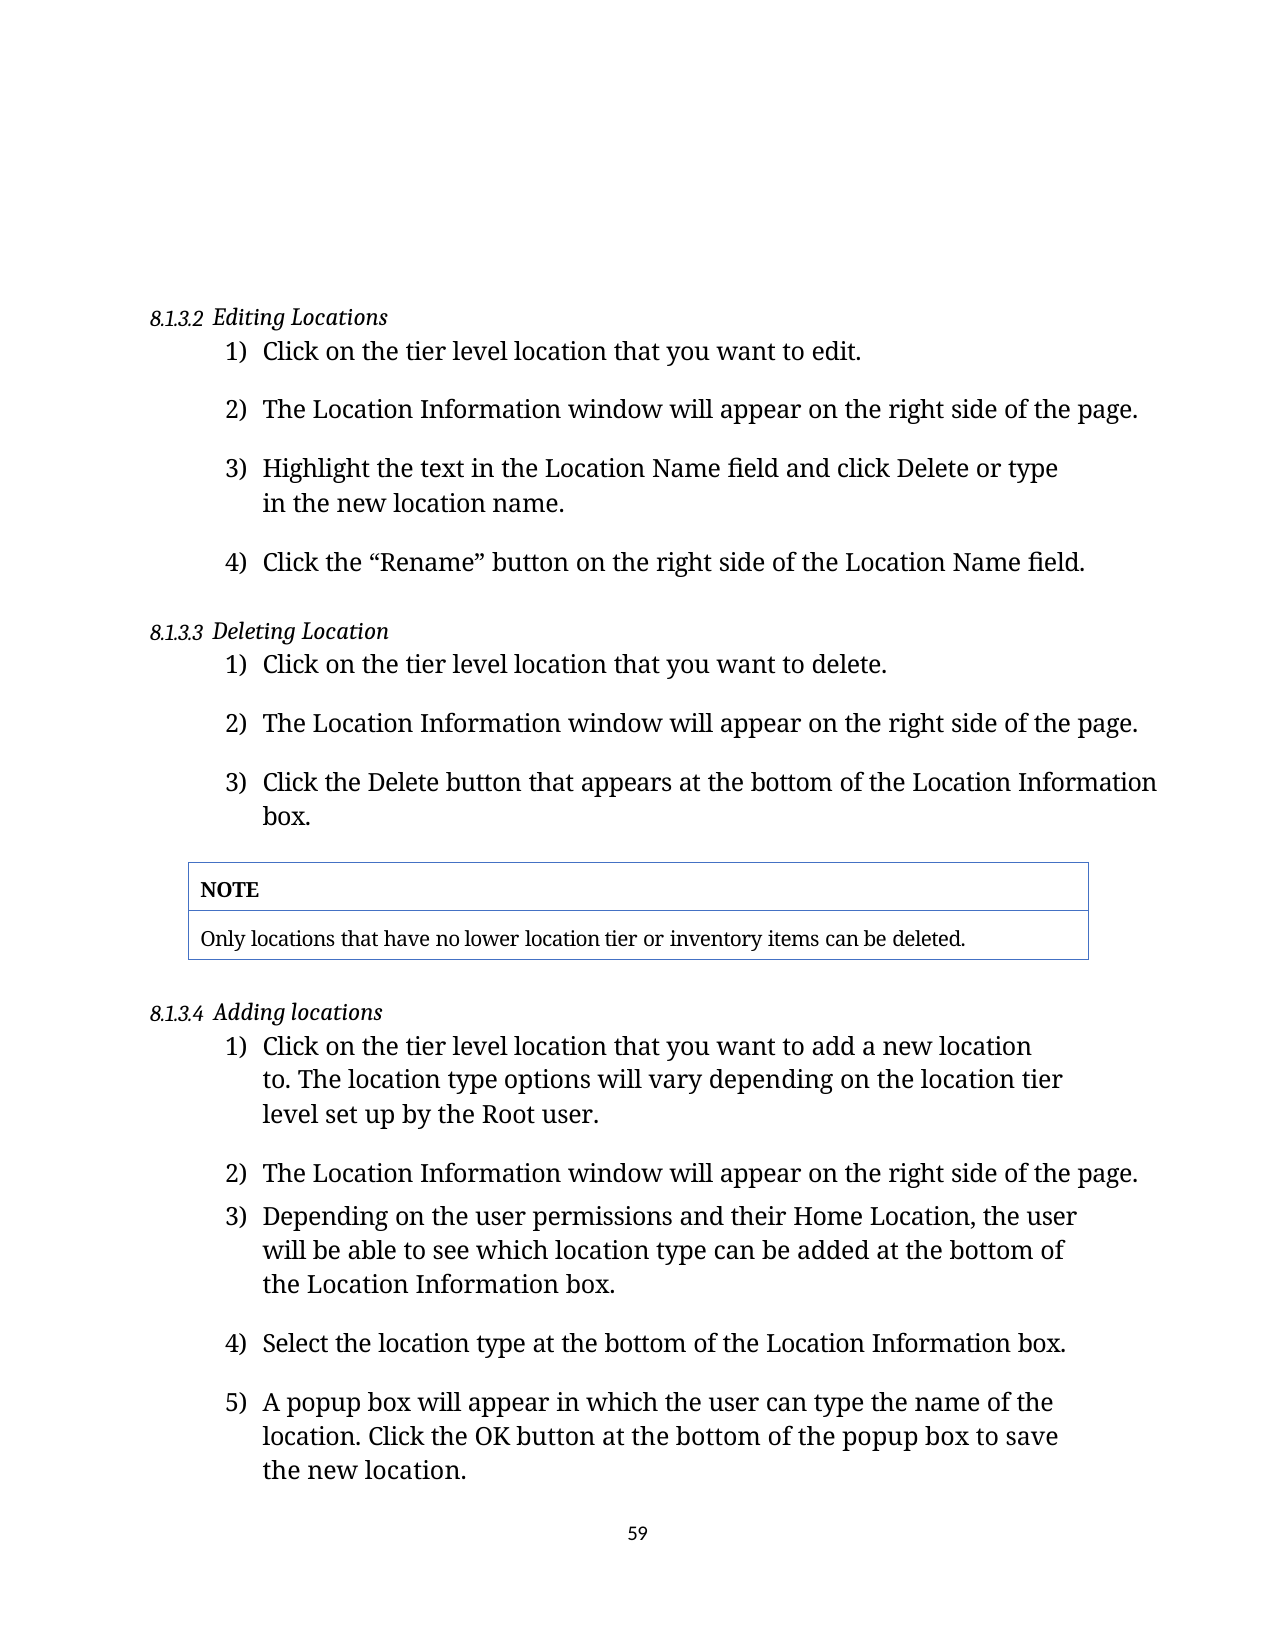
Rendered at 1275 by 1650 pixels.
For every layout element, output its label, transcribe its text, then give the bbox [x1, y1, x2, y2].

subtitle 8.1.3.4 Adding locations [121, 998, 1210, 1028]
list The Location Information window will appear on the right side of the page. [225, 1156, 1210, 1190]
list Select the location type at the bottom of the Location Information box. [225, 1325, 1210, 1359]
list The Location Information window will appear on the right side of the page. [225, 706, 1210, 740]
list Click on the tier level location that you want to edit. [225, 333, 1210, 367]
list Click the “Rename” button on the right side of the Location Name field. [225, 544, 1210, 578]
table_header NOTE [189, 863, 1088, 910]
list Depending on the user permissions and their Home Location, the user will be able to see which location type can be added at the bottom of the Location Information box. [225, 1198, 1081, 1300]
table_cell Only locations that have no lower location tier or inventory items can be deleted. [189, 911, 1088, 959]
subtitle 8.1.3.2 Editing Locations [121, 303, 1210, 333]
subtitle 8.1.3.3 Deleting Location [121, 617, 1210, 647]
list Click on the tier level location that you want to delete. [225, 647, 1210, 681]
list A popup box will appear in which the user can type the name of the location. Click the OK button at the bottom of the popup box to save the new location. [225, 1384, 1102, 1487]
list Click the Delete button that appears at the bottom of the Location Information box. [225, 765, 1210, 833]
list Click on the tier level location that you want to add a new location to. The location type options will vary depending on the location tier level set up by the Root user. [225, 1028, 1067, 1130]
list The Location Information window will appear on the right side of the page. [225, 392, 1210, 426]
list Highlight the text in the Location Name field and click Delete or type in the new location name. [225, 451, 1083, 519]
